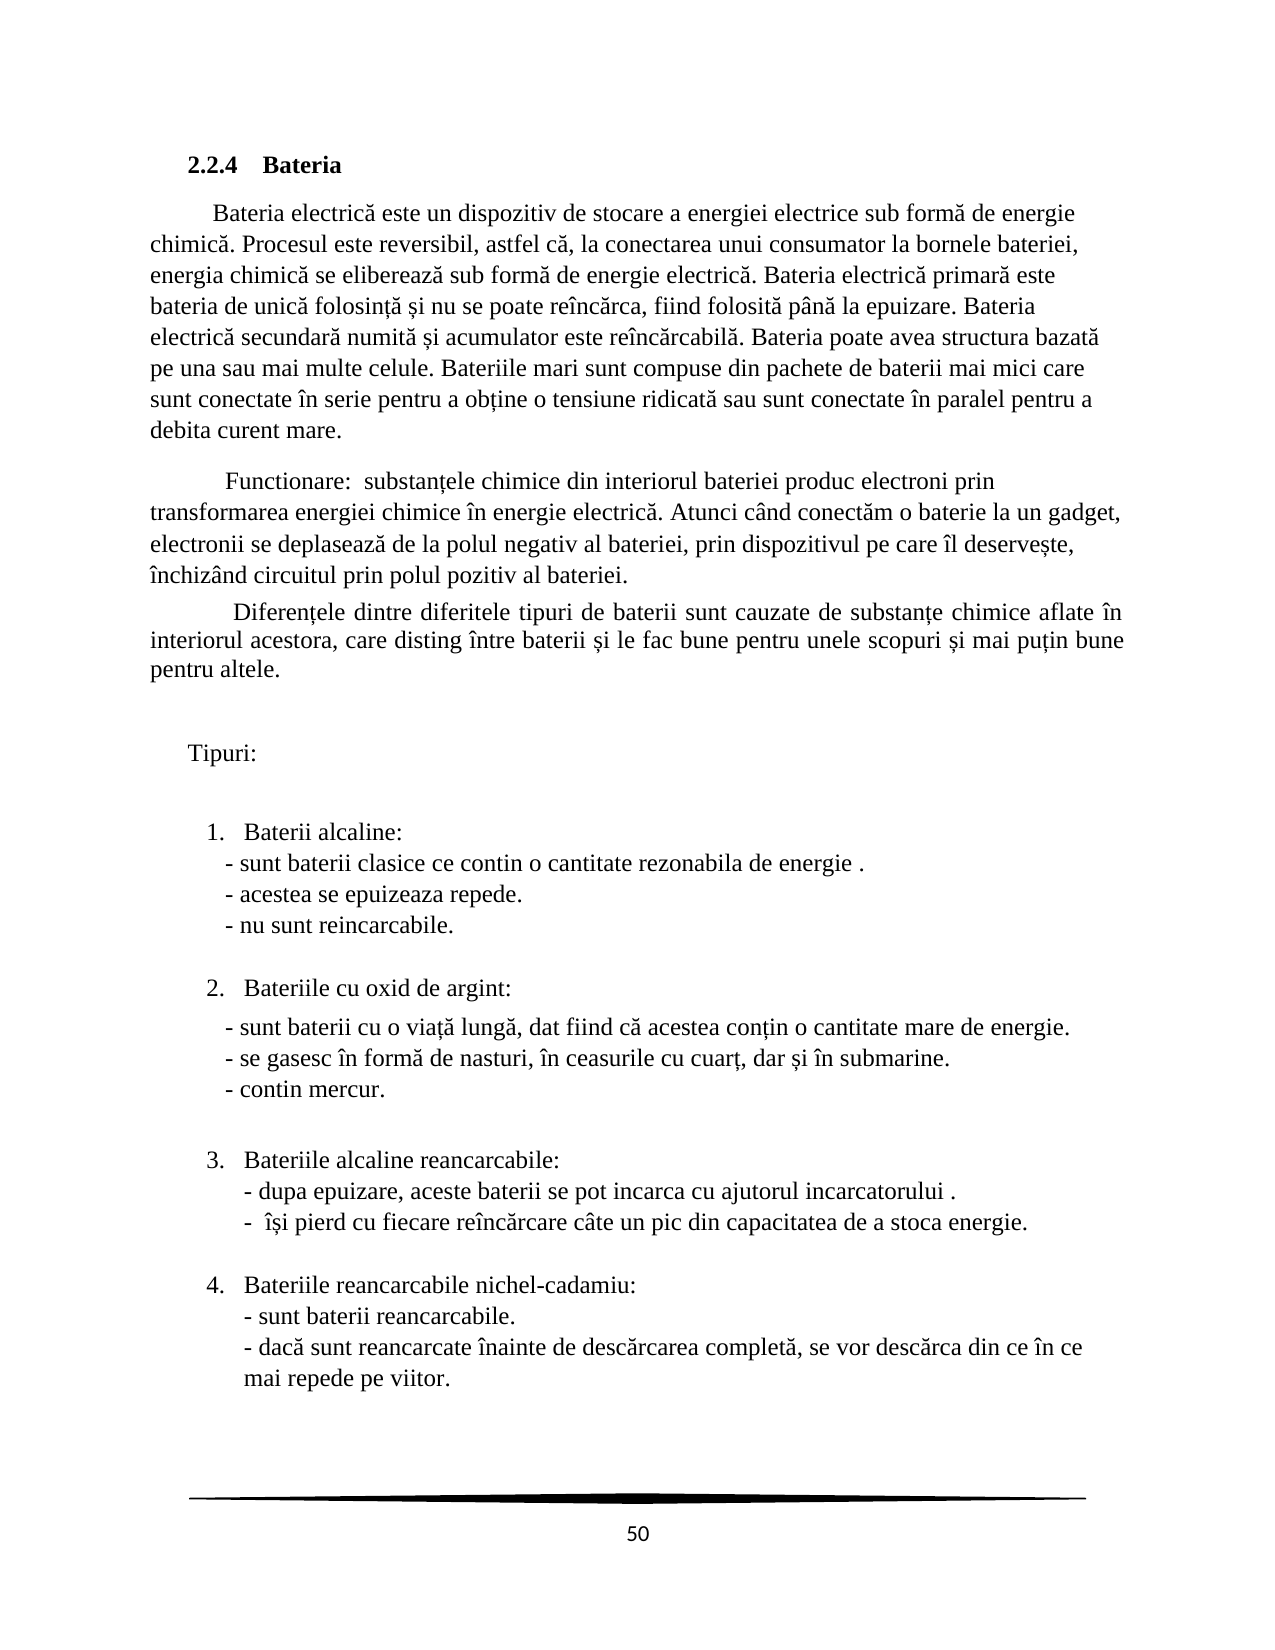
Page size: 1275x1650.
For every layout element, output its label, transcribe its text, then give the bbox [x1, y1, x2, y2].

list - își pierd cu fiecare reîncărcare câte un pic din capacitatea de a stoca energie. [244, 1205, 1125, 1236]
list Bateriile alcaline reancarcabile: [206, 1142, 1125, 1173]
list - dupa epuizare, aceste baterii se pot incarca cu ajutorul incarcatorului . [244, 1173, 1125, 1205]
list - acestea se epuizeaza repede. [225, 877, 1125, 908]
list Bateria [187, 150, 1125, 179]
text Diferențele dintre diferitele tipuri de baterii sunt cauzate de substanțe chimice aflate în interiorul acestora, care disting între baterii și le fac bune pentru unele scopuri și mai puțin bune pentru altele. [150, 597, 1125, 683]
list - nu sunt reincarcabile. [225, 908, 1125, 939]
subtitle Bateria electrică este un dispozitiv de stocare a energiei electrice sub formă de energie chimică. Procesul este reversibil, astfel că, la conectarea unui consumator la bornele bateriei, energia chimică se eliberează sub formă de energie electrică. Bateria electrică primară este bateria de unică folosință și nu se poate reîncărca, fiind folosită până la epuizare. Bateria electrică secundară numită și acumulator este reîncărcabilă. Bateria poate avea structura bazată pe una sau mai multe celule. Bateriile mari sunt compuse din pachete de baterii mai mici care sunt conectate în serie pentru a obține o tensiune ridicată sau sunt conectate în paralel pentru a debita curent mare. [150, 198, 1125, 444]
text - se gasesc în formă de nasturi, în ceasurile cu cuarț, dar și în submarine. [225, 1041, 1125, 1072]
list - sunt baterii reancarcabile. [244, 1298, 1125, 1330]
list - sunt baterii clasice ce contin o cantitate rezonabila de energie . [225, 845, 1125, 877]
text Functionare: substanțele chimice din interiorul bateriei produc electroni prin transformarea energiei chimice în energie electrică. Atunci când conectăm o baterie la un gadget, electronii se deplasează de la polul negativ al bateriei, prin dispozitivul pe care îl deservește, închizând circuitul prin polul pozitiv al bateriei. [150, 464, 1125, 589]
text - sunt baterii cu o viață lungă, dat fiind că acestea conțin o cantitate mare de energie. [225, 1009, 1125, 1041]
list Bateriile cu oxid de argint: [206, 970, 1125, 1002]
text - contin mercur. [225, 1072, 1125, 1103]
text Tipuri: [187, 736, 1125, 767]
list Baterii alcaline: [206, 814, 1125, 845]
list Bateriile reancarcabile nichel-cadamiu: [206, 1267, 1125, 1298]
list - dacă sunt reancarcate înainte de descărcarea completă, se vor descărca din ce în ce mai repede pe viitor. [244, 1330, 1125, 1392]
